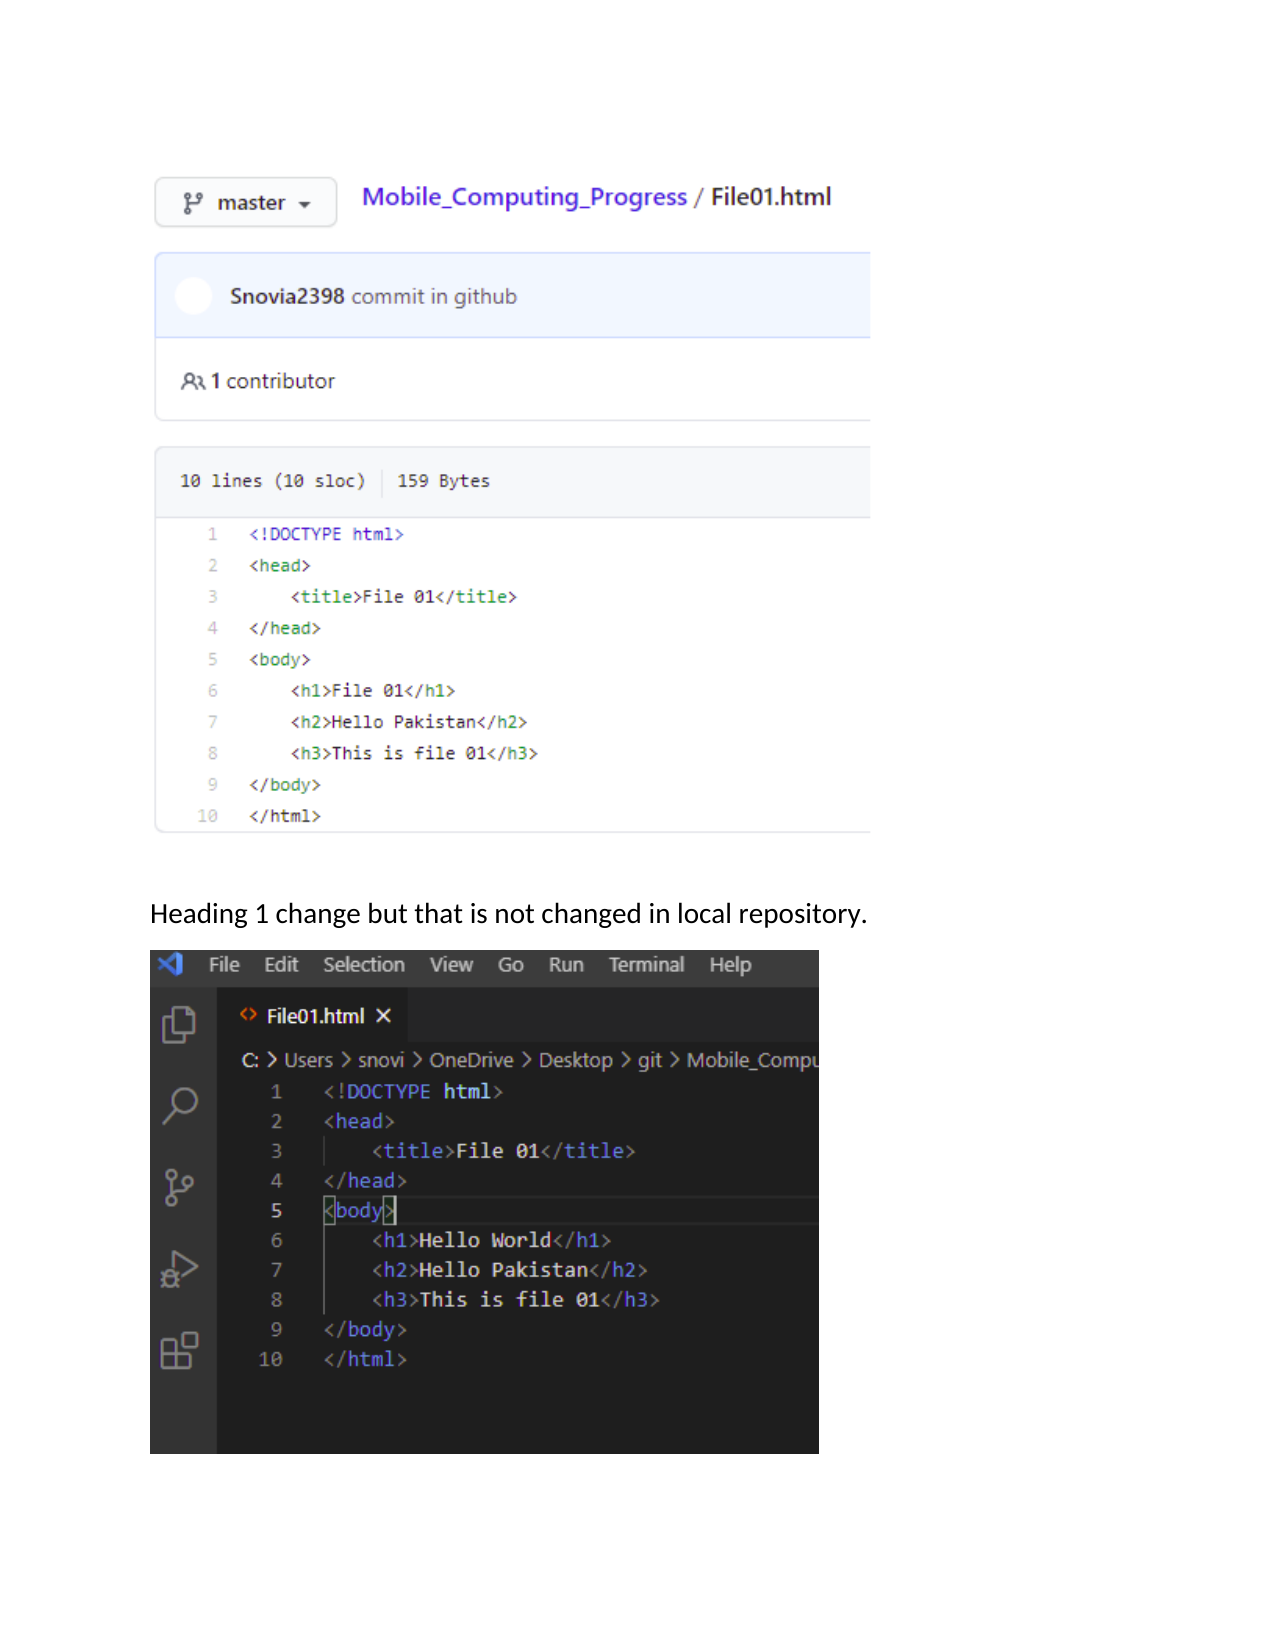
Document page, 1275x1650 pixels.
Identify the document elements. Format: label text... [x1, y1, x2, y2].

text Heading 1 change but that is not changed in local repository. [150, 896, 1125, 931]
picture [150, 950, 819, 1454]
picture [150, 150, 871, 877]
